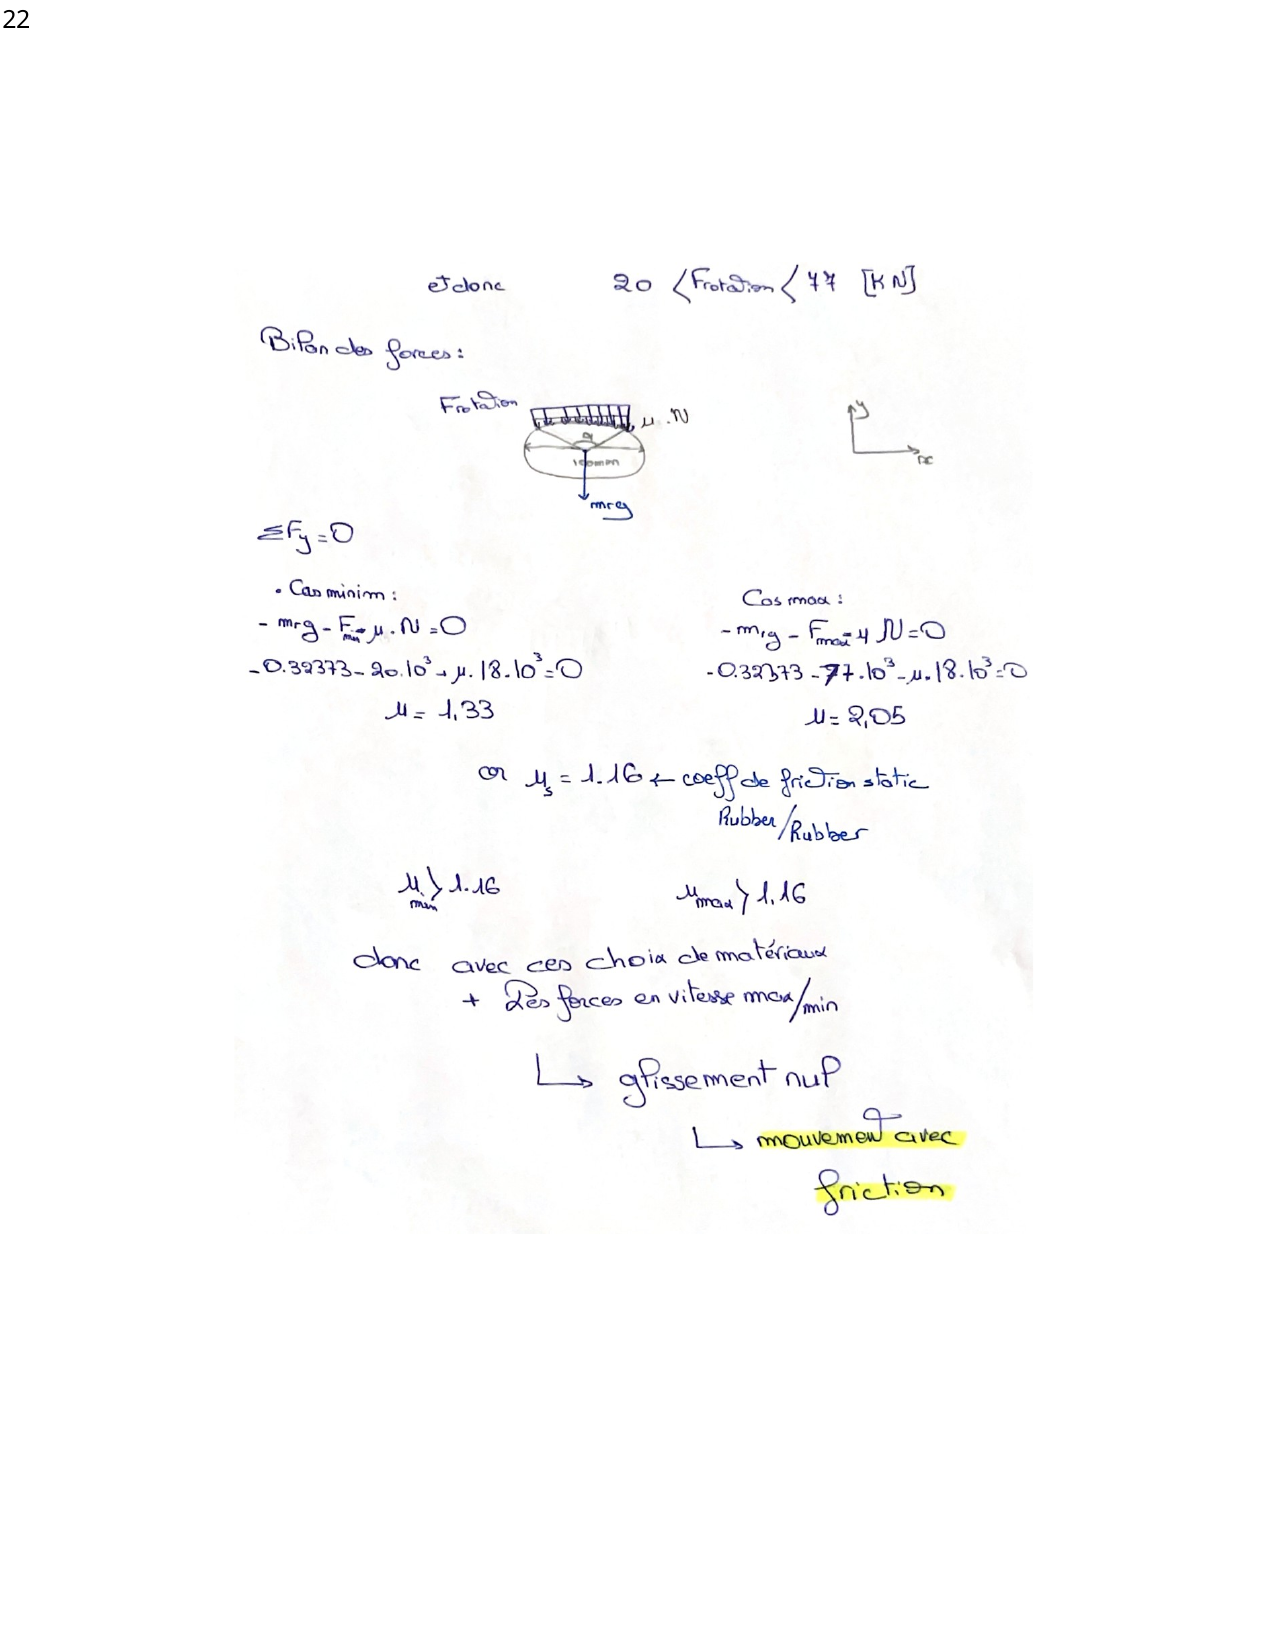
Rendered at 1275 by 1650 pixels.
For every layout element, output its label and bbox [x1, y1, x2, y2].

picture [234, 262, 1034, 1234]
